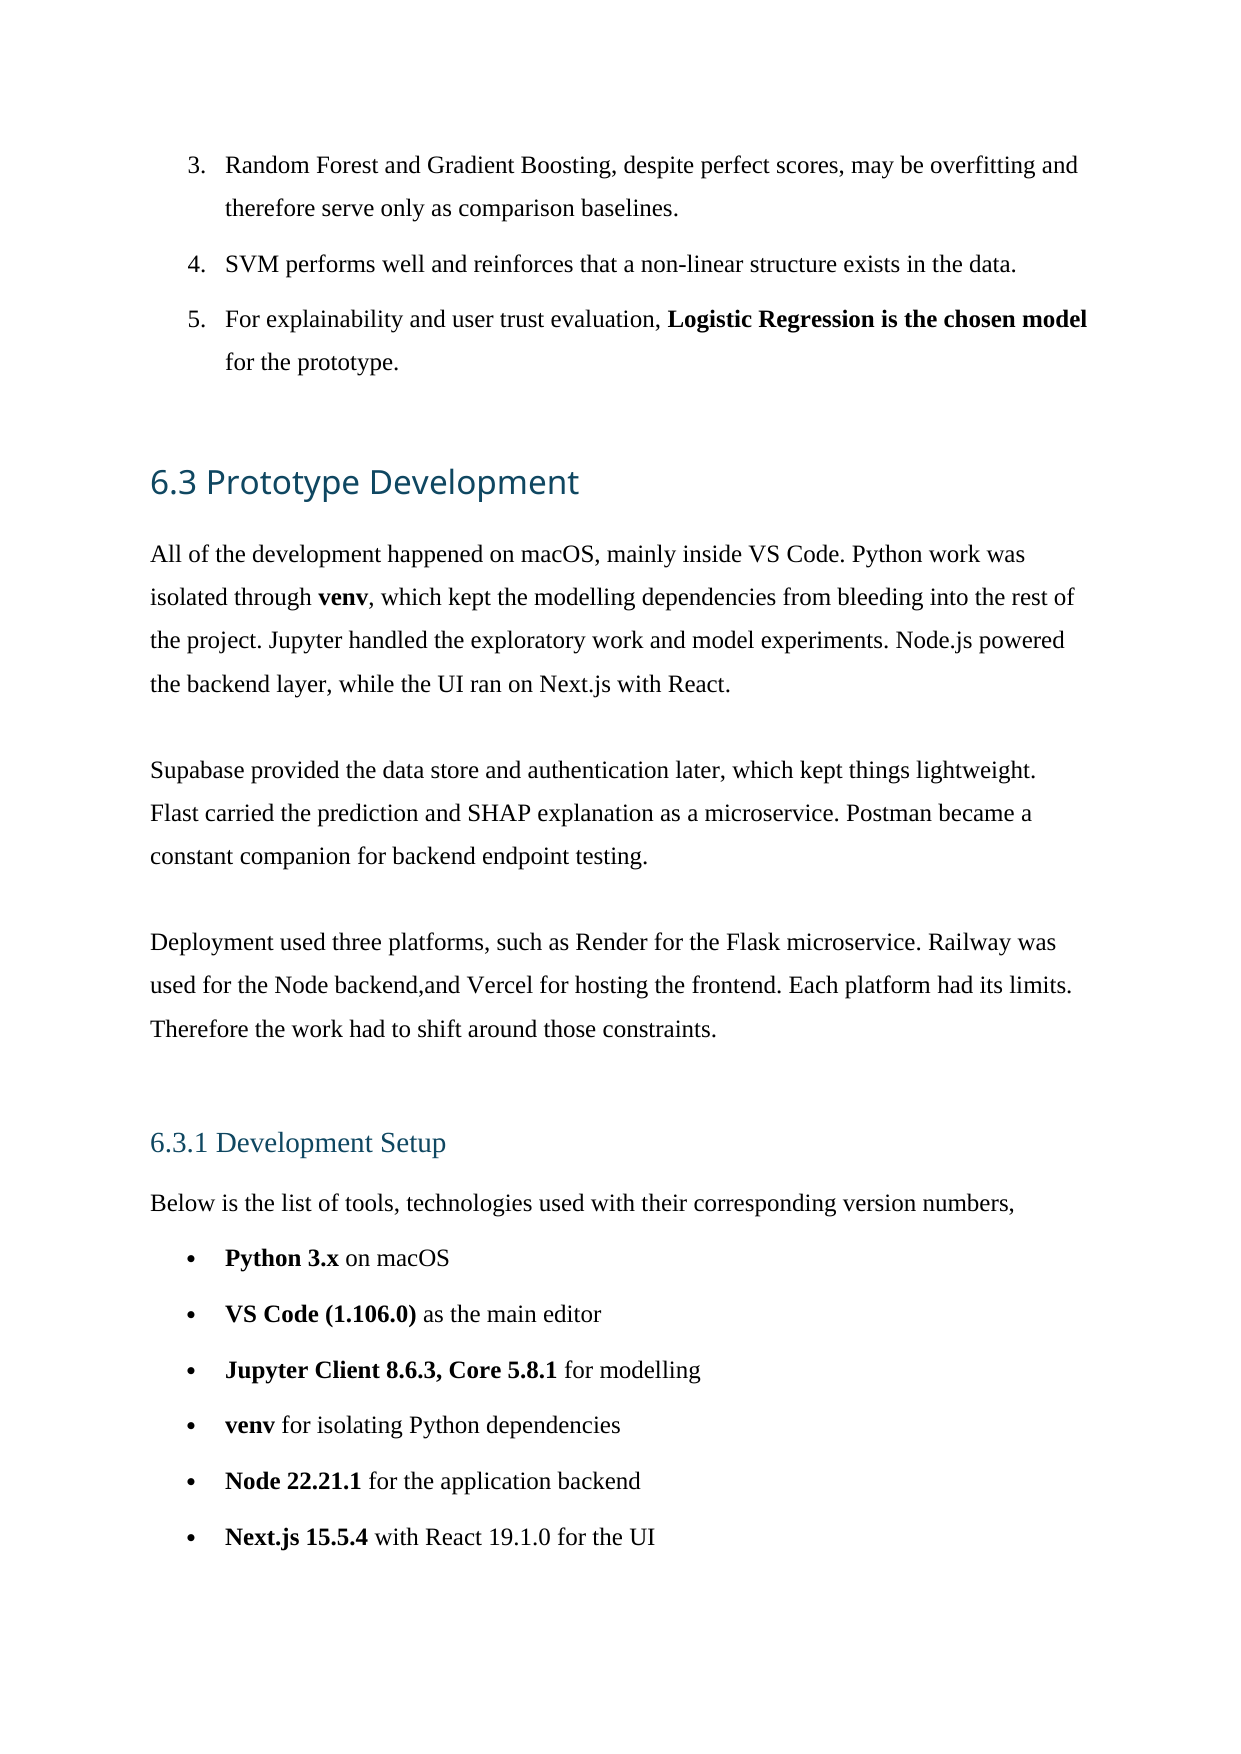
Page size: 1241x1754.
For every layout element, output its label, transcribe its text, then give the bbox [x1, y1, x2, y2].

list VS Code (1.106.0) as the main editor [187, 1299, 1090, 1328]
list Random Forest and Gradient Boosting, despite perfect scores, may be overfitting and therefore serve only as comparison baselines. [187, 150, 1090, 222]
list Next.js 15.5.4 with React 19.1.0 for the UI [187, 1522, 1090, 1550]
list Jupyter Client 8.6.3, Core 5.8.1 for modelling [187, 1355, 1090, 1383]
list Node 22.21.1 for the application backend [187, 1466, 1090, 1495]
text Below is the list of tools, technologies used with their corresponding version numbers, [150, 1188, 1090, 1217]
list Python 3.x on macOS [187, 1243, 1090, 1272]
text Supabase provided the data store and authentication later, which kept things lightweight. Flast carried the prediction and SHAP explanation as a microservice. Postman became a constant companion for backend endpoint testing. [150, 755, 1090, 870]
text Deployment used three platforms, such as Render for the Flask microservice. Railway was used for the Node backend,and Vercel for hosting the frontend. Each platform had its limits. Therefore the work had to shift around those constraints. [150, 927, 1090, 1042]
list SVM performs well and reinforces that a non-linear structure exists in the data. [187, 249, 1090, 277]
list venv for isolating Python dependencies [187, 1410, 1090, 1439]
text All of the development happened on macOS, mainly inside VS Code. Python work was isolated through venv, which kept the modelling dependencies from bleeding into the rest of the project. Jupyter handled the exploratory work and model experiments. Node.js powered the backend layer, while the UI ran on Next.js with React. [150, 539, 1090, 697]
subtitle 6.3.1 Development Setup [150, 1125, 1090, 1158]
list For explainability and user trust evaluation, Logistic Regression is the chosen model for the prototype. [187, 304, 1090, 376]
subtitle 6.3 Prototype Development [150, 459, 1090, 504]
